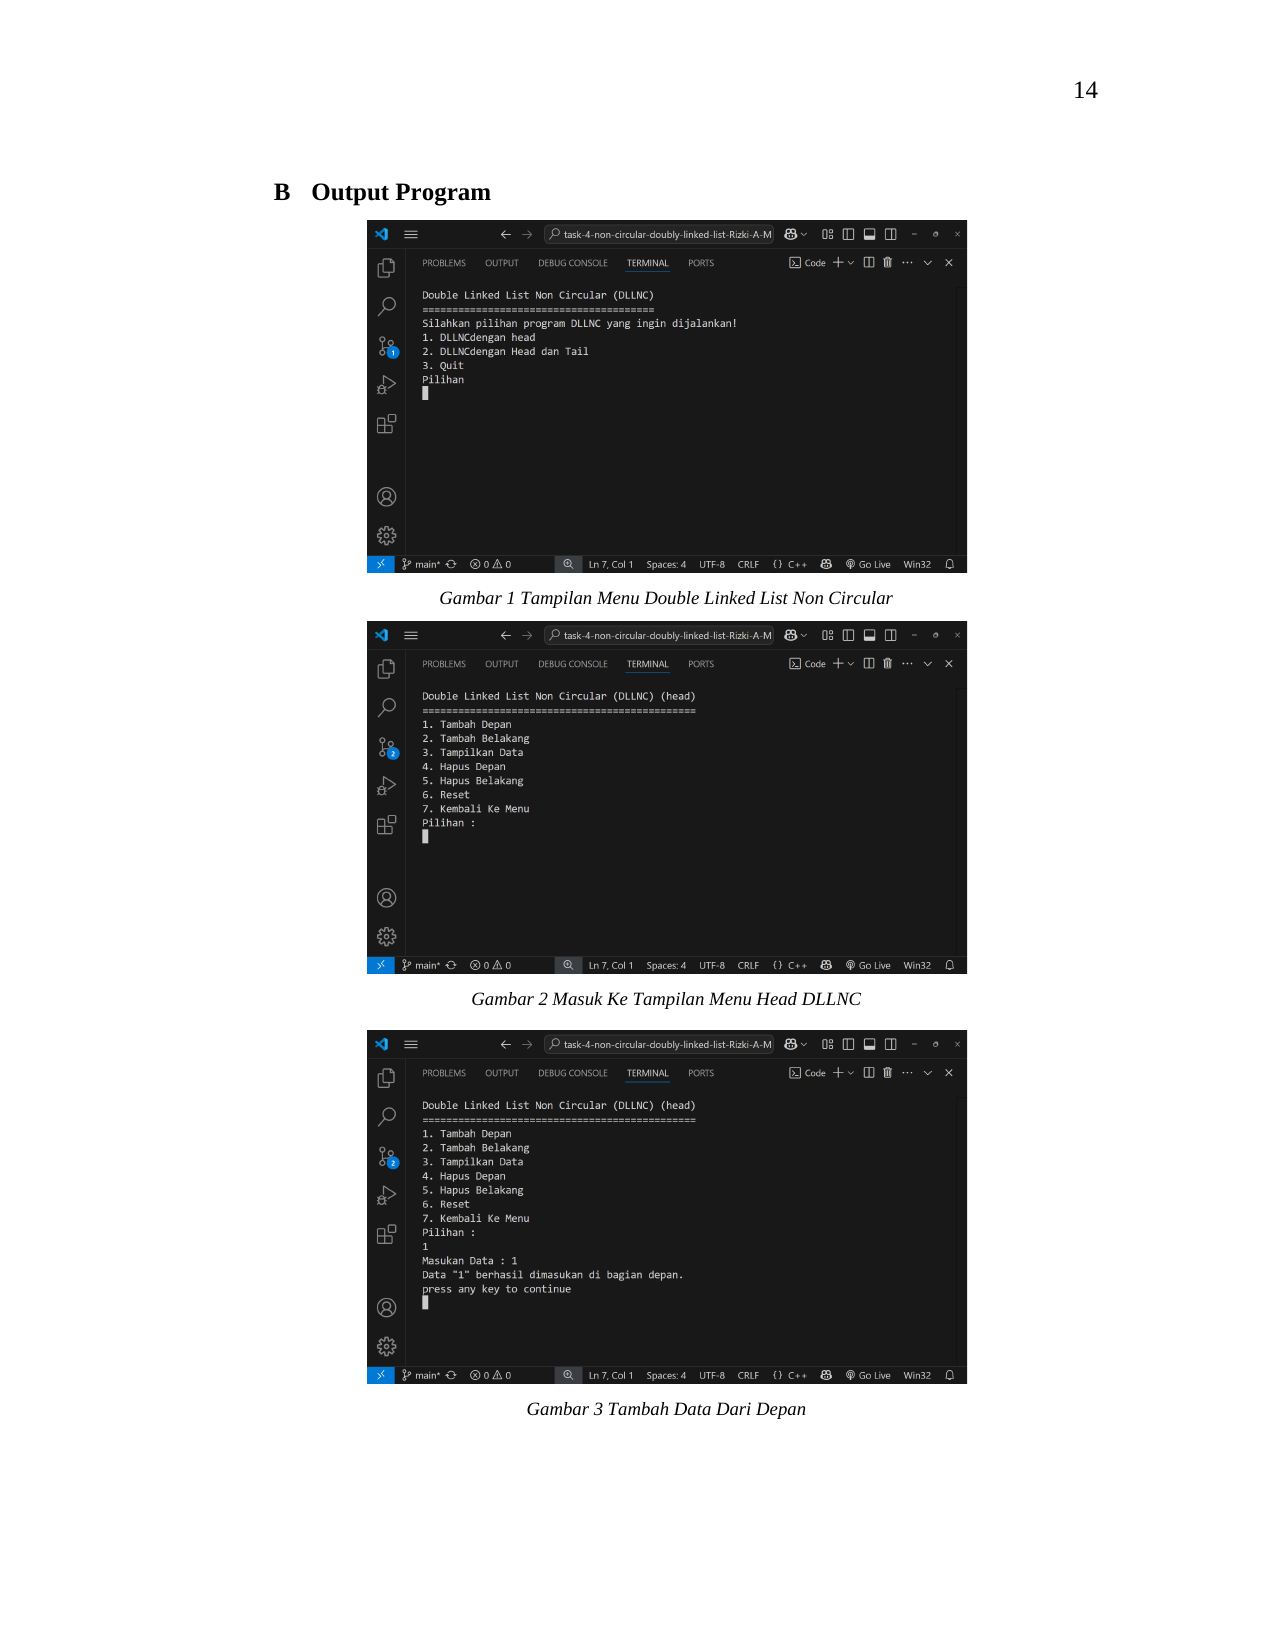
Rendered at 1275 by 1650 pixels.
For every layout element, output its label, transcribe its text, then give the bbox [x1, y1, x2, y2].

picture [367, 1030, 968, 1384]
picture [367, 220, 968, 573]
subtitle Output Program [274, 177, 1098, 206]
picture [367, 621, 968, 974]
